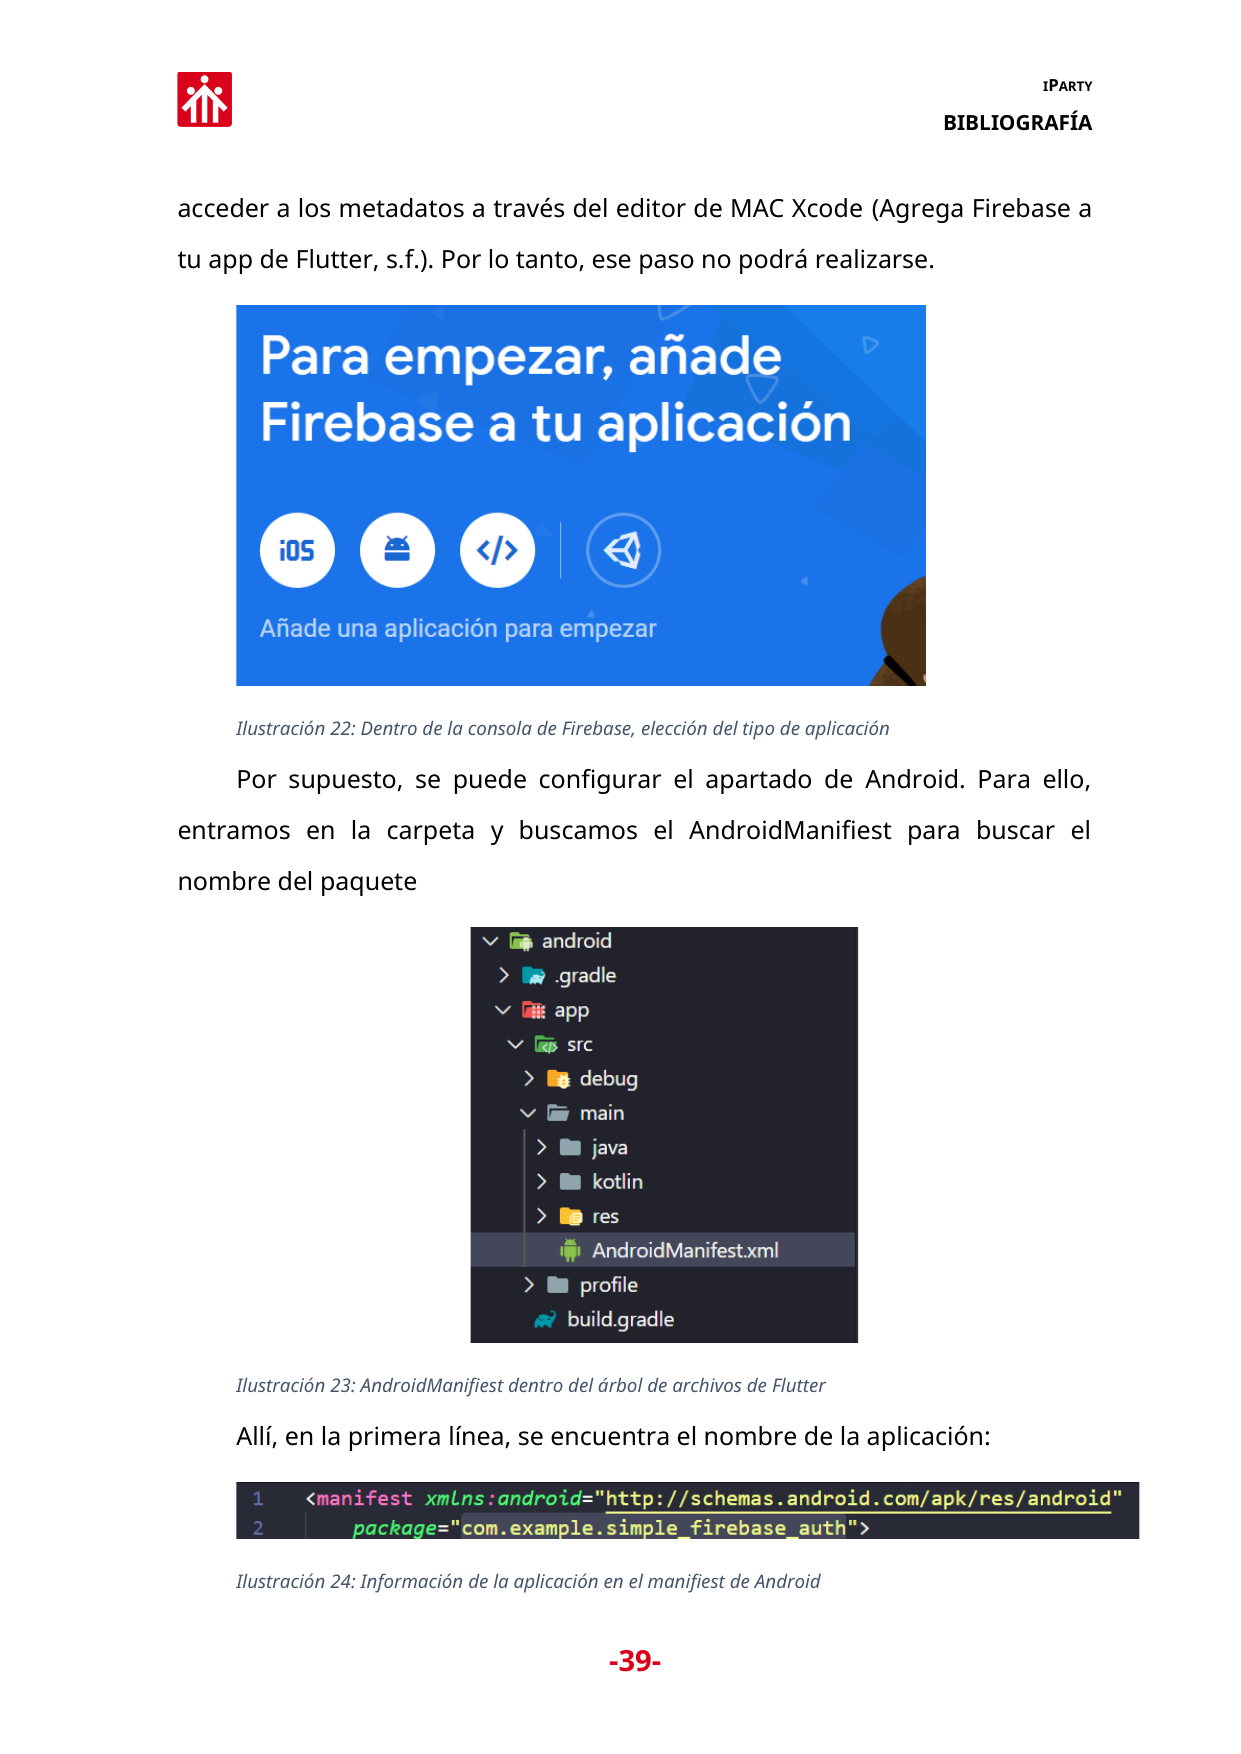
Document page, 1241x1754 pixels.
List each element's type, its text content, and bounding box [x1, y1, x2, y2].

picture [177, 72, 232, 127]
picture [236, 305, 926, 686]
text Ilustración 23: AndroidManifiest dentro del árbol de archivos de Flutter [177, 1372, 1092, 1398]
text Ilustración 22: Dentro de la consola de Firebase, elección del tipo de aplicación [177, 715, 1092, 741]
text Ilustración 24: Información de la aplicación en el manifiest de Android [177, 1568, 1092, 1593]
picture [470, 927, 859, 1343]
text Allí, en la primera línea, se encuentra el nombre de la aplicación: [177, 1419, 1092, 1453]
text Por supuesto, se puede configurar el apartado de Android. Para ello, entramos en la carpeta y buscamos el AndroidManifiest para buscar el nombre del paquete [177, 762, 1092, 898]
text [177, 191, 1092, 276]
picture [236, 1482, 1140, 1539]
